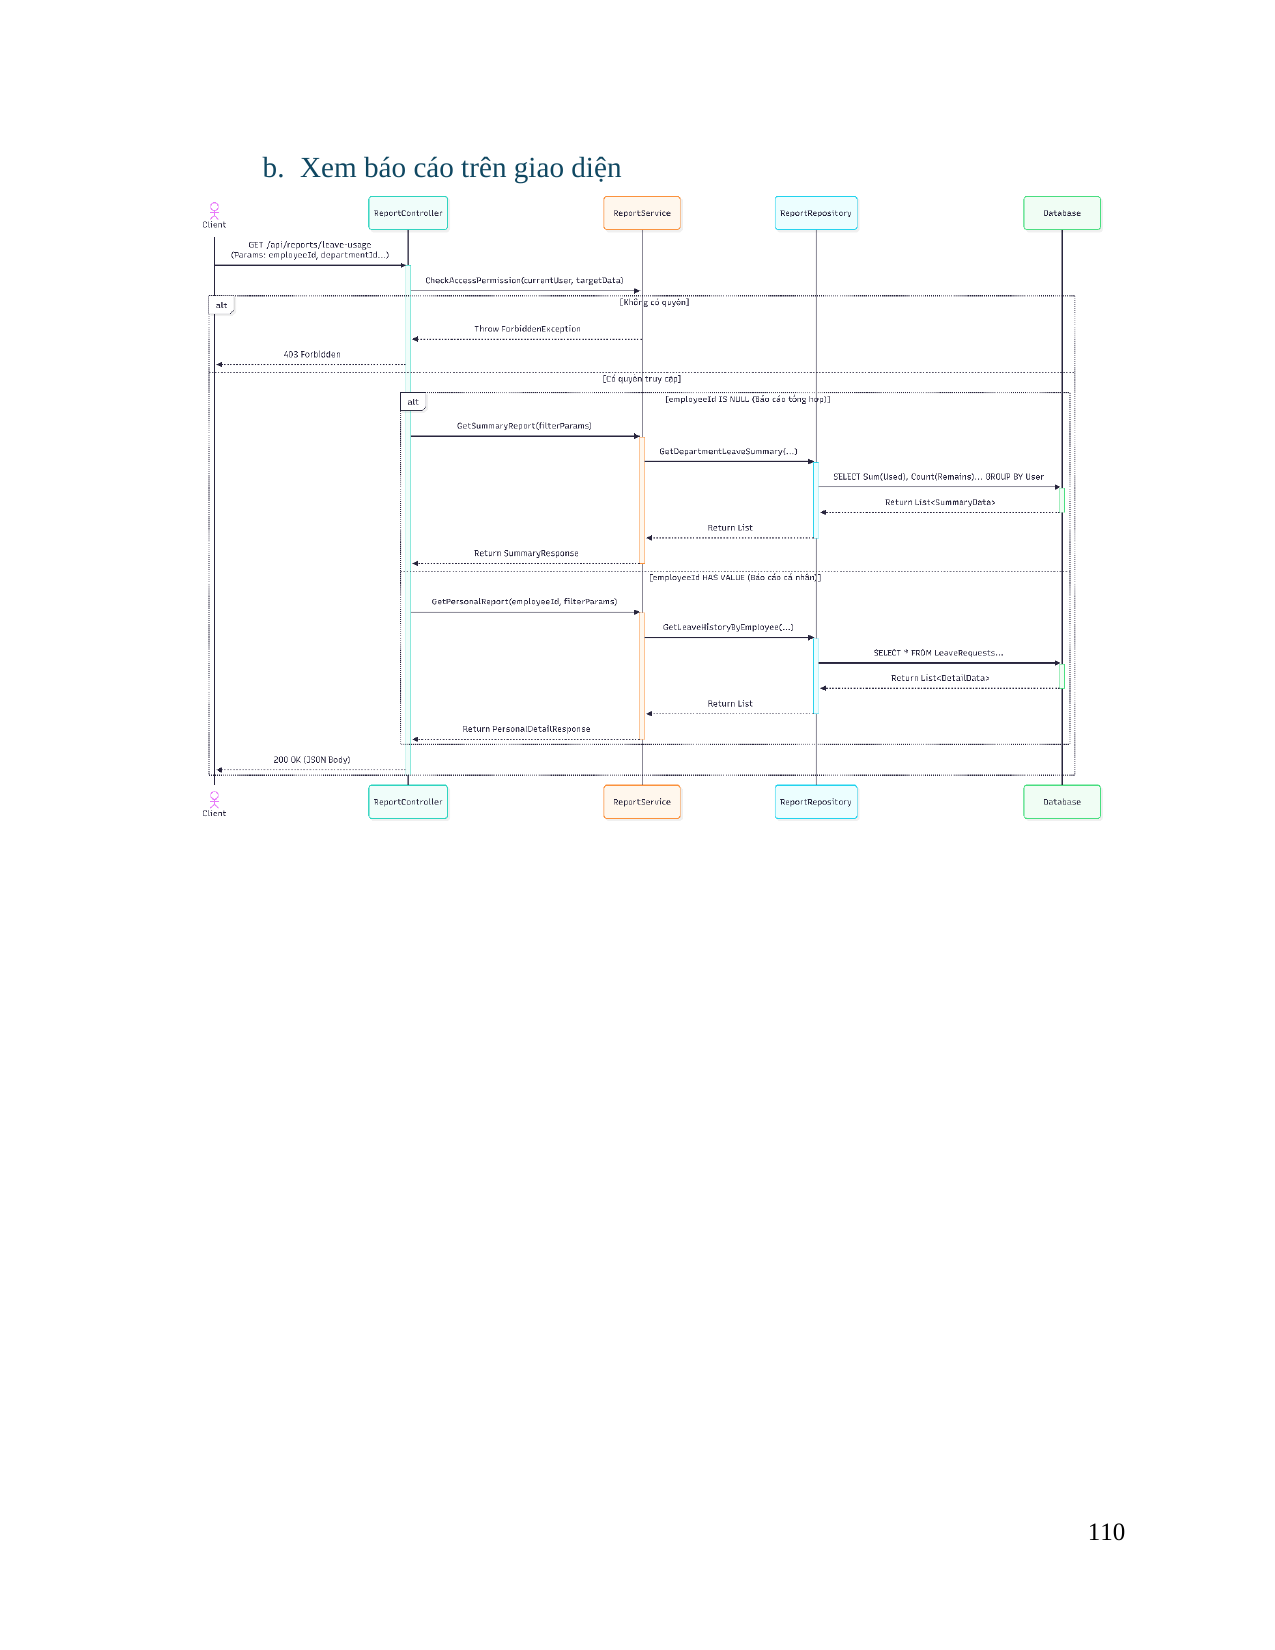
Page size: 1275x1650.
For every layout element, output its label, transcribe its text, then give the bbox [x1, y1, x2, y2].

picture [150, 191, 1125, 839]
subtitle Xem báo cáo trên giao diện [262, 150, 1125, 183]
